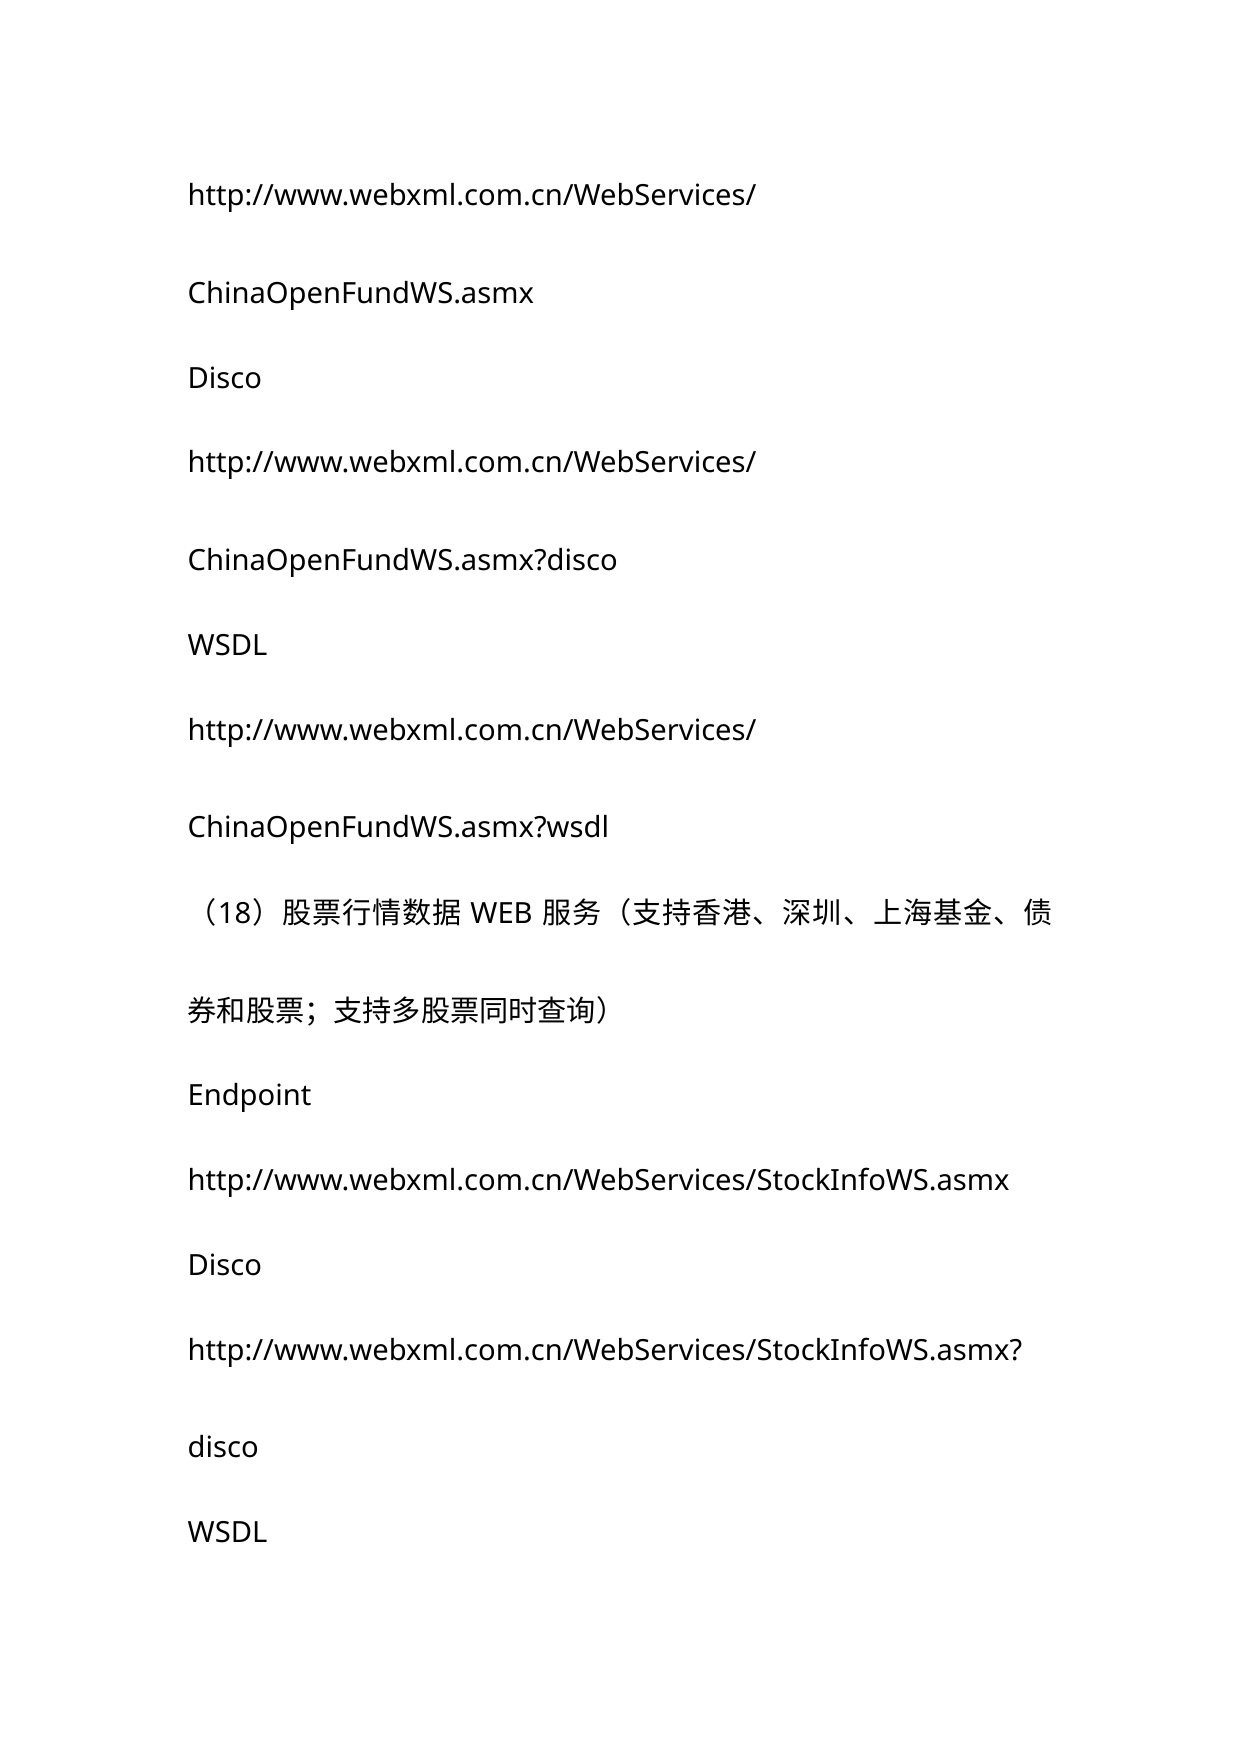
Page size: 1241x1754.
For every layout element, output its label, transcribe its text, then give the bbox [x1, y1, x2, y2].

list http://www.webxml.com.cn/WebServices/ChinaOpenFundWS.asmx [187, 162, 1053, 324]
list Disco [187, 1232, 1053, 1297]
list Disco [187, 344, 1053, 409]
list WSDL [187, 1499, 1053, 1564]
list （18）股票行情数据 WEB 服务（支持香港、深圳、上海基金、债券和股票；支持多股票同时查询） [187, 878, 1053, 1041]
list WSDL [187, 611, 1053, 676]
list http://www.webxml.com.cn/WebServices/StockInfoWS.asmx [187, 1147, 1053, 1212]
list http://www.webxml.com.cn/WebServices/StockInfoWS.asmx?disco [187, 1316, 1053, 1479]
list http://www.webxml.com.cn/WebServices/ChinaOpenFundWS.asmx?disco [187, 429, 1053, 592]
list Endpoint [187, 1062, 1053, 1127]
list http://www.webxml.com.cn/WebServices/ChinaOpenFundWS.asmx?wsdl [187, 696, 1053, 859]
